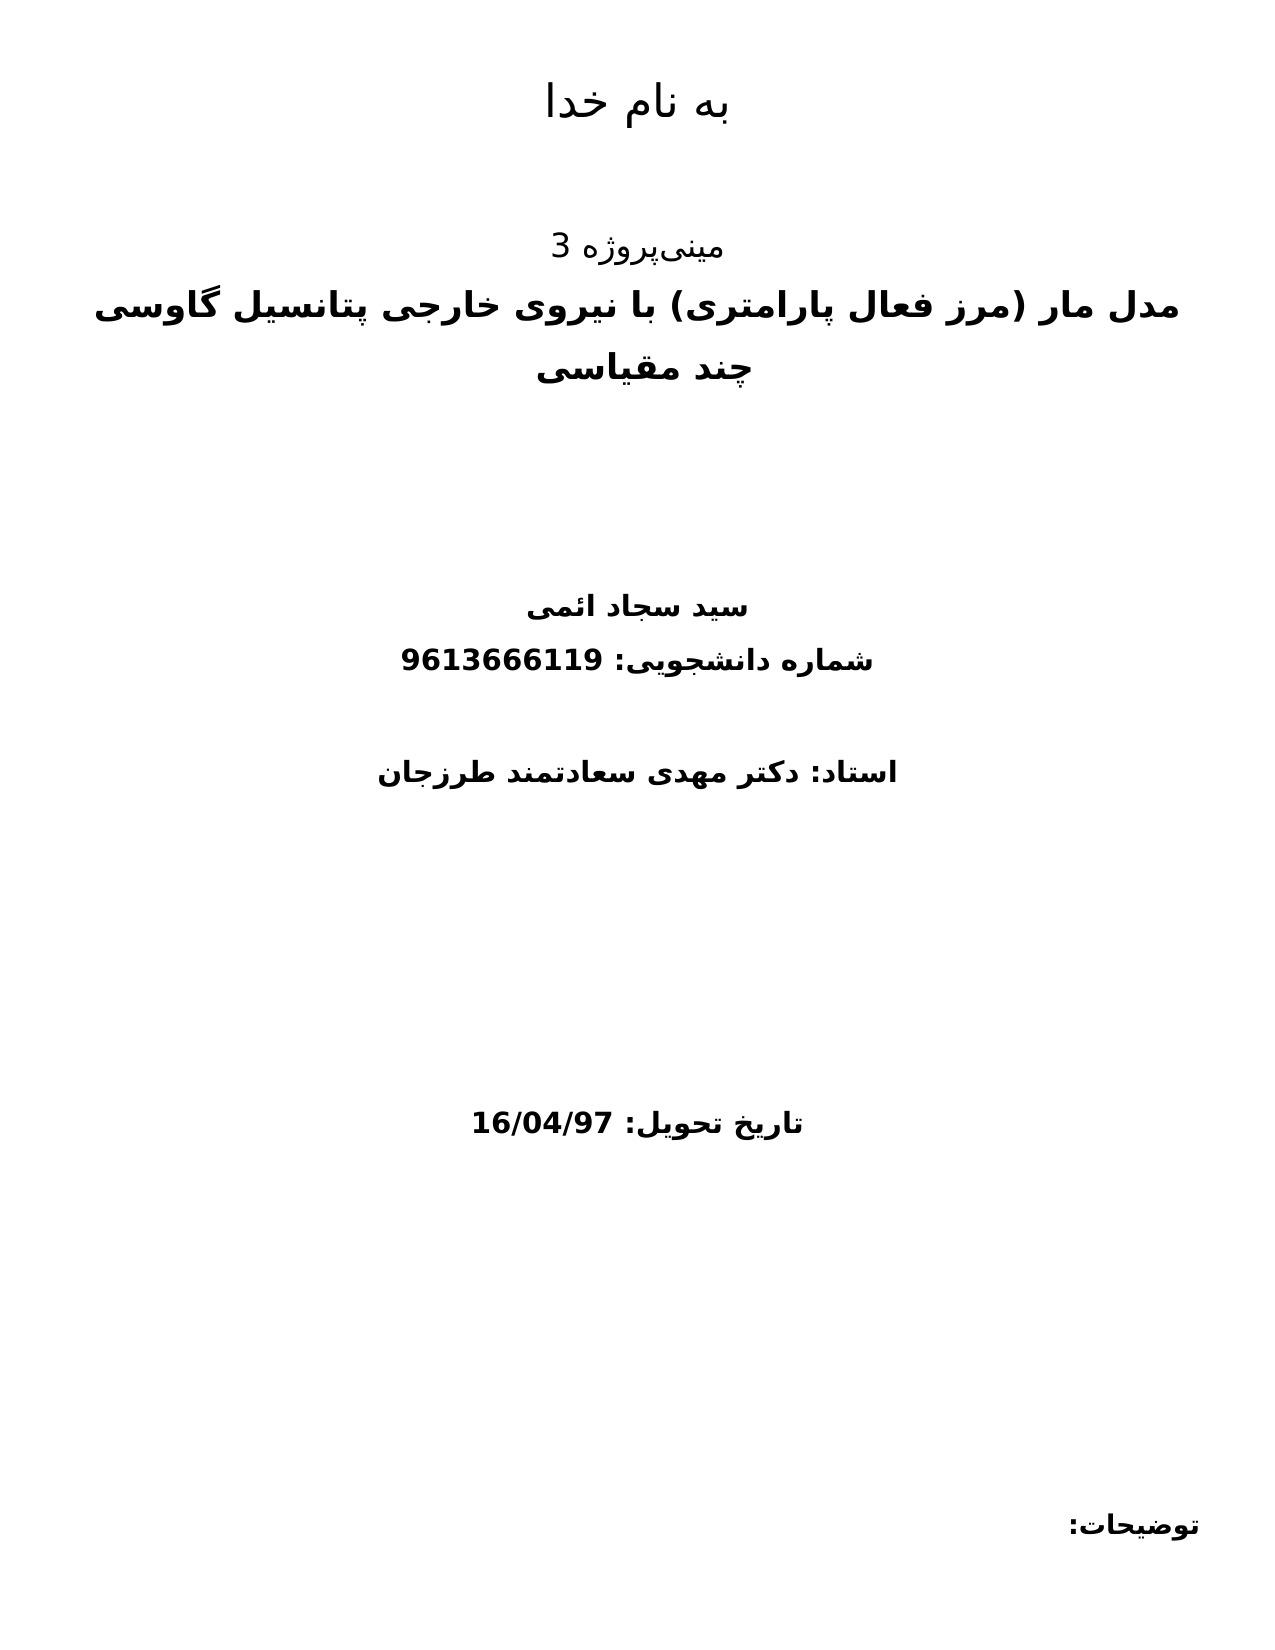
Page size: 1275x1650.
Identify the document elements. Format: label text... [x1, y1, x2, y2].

text به نام خدا [75, 75, 1200, 128]
text تاریخ تحویل: 16/04/97 [75, 1106, 1200, 1140]
text توضیحات: [75, 1509, 1200, 1541]
text شماره دانشجویی: 9613666119 [75, 643, 1200, 677]
text مینی‌پروژه 3 [75, 226, 1200, 265]
text مدل مار (مرز فعال پارامتری) با نیروی خارجی پتانسیل گاوسی چند مقیاسی [75, 285, 1200, 390]
text استاد: دکتر مهدی سعادتمند طرزجان [75, 756, 1200, 790]
text سید سجاد ائمی [75, 589, 1200, 623]
